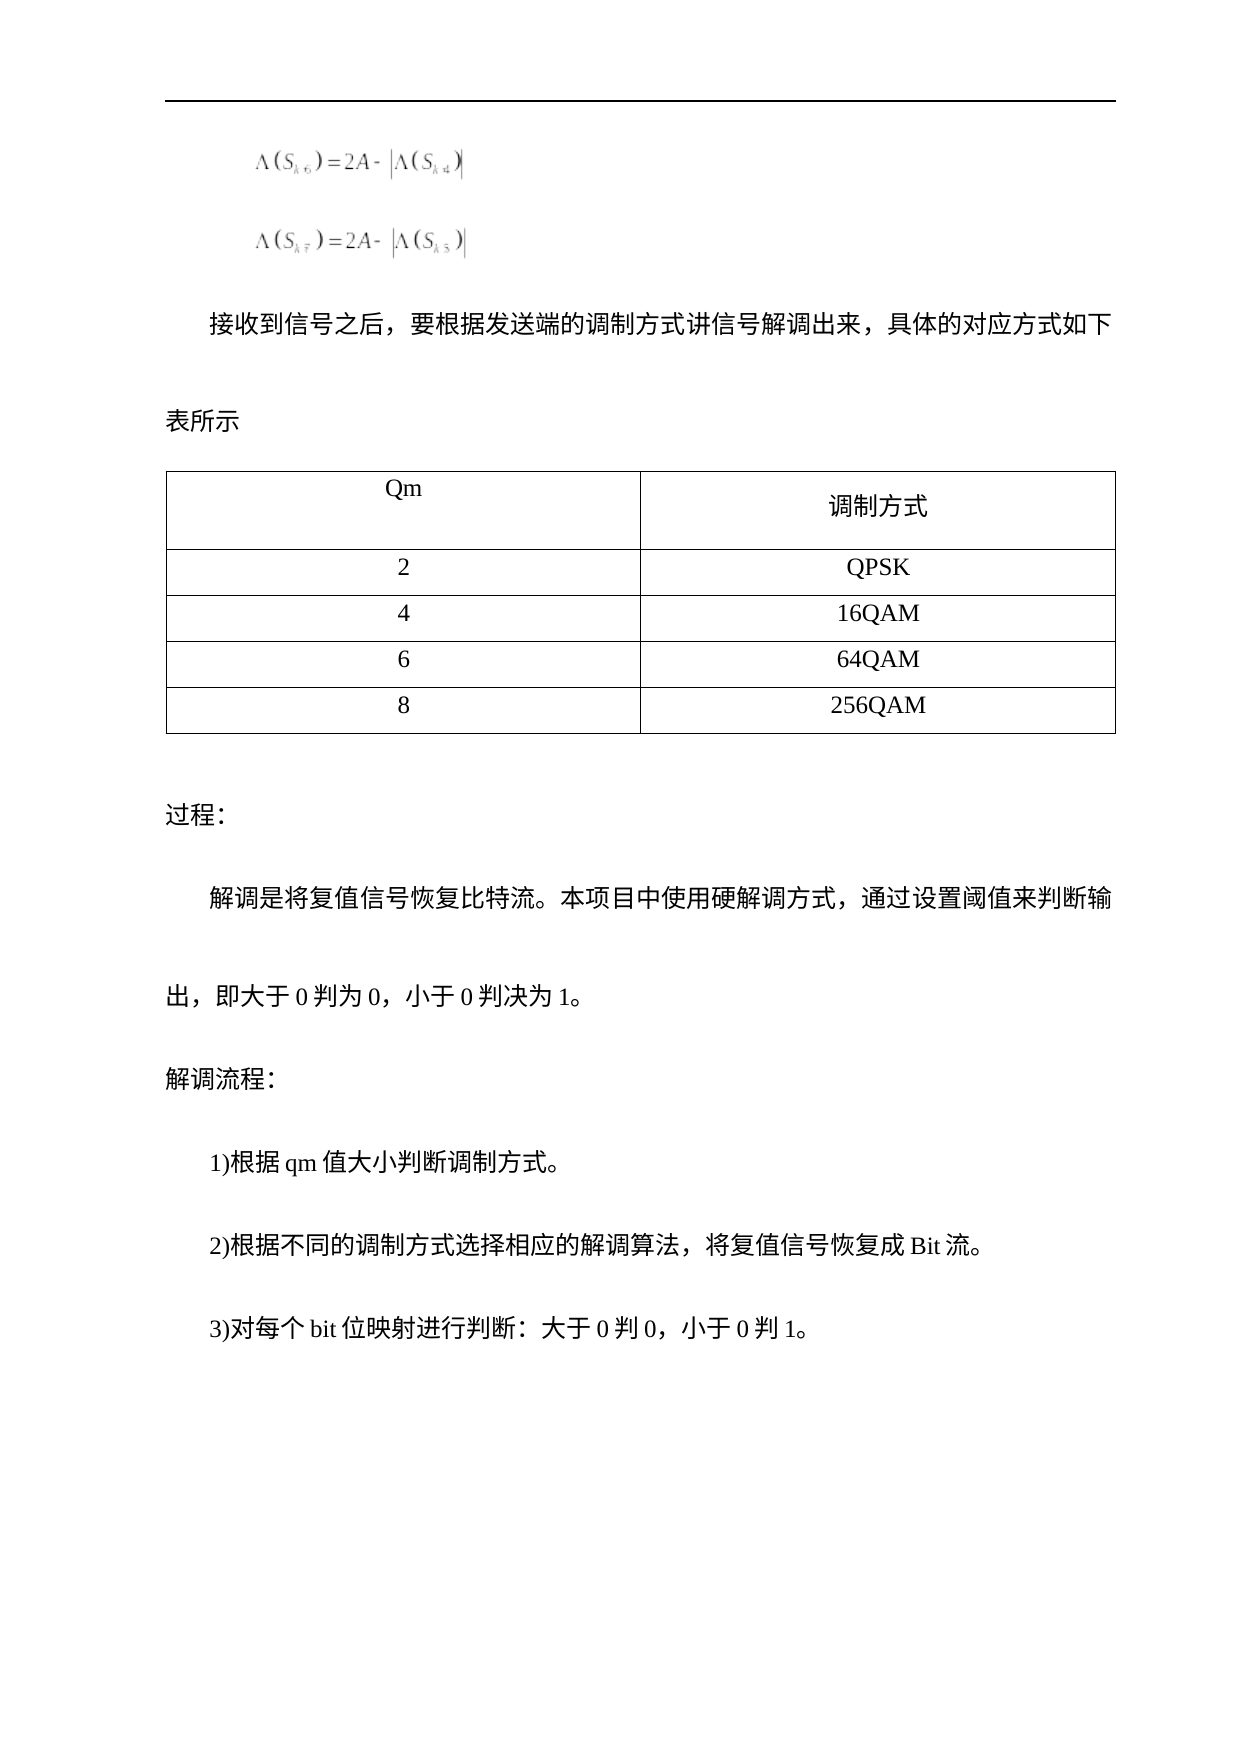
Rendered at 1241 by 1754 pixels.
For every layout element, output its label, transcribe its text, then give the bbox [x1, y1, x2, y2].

text 3)对每个bit位映射进行判断：大于0判0，小于0判1。 [165, 1294, 1116, 1359]
table_cell QPSK [641, 550, 1115, 595]
text 1)根据qm值大小判断调制方式。 [165, 1128, 1116, 1193]
table_cell 256QAM [641, 688, 1115, 733]
table_cell 8 [167, 688, 640, 733]
table_cell 2 [167, 550, 640, 595]
text 2)根据不同的调制方式选择相应的解调算法，将复值信号恢复成Bit流。 [165, 1211, 1116, 1276]
text 解调是将复值信号恢复比特流。本项目中使用硬解调方式，通过设置阈值来判断输出，即大于0判为0，小于0判决为1。 [165, 864, 1116, 1027]
table_header 调制方式 [641, 472, 1115, 549]
text 解调流程： [165, 1045, 1116, 1110]
table_cell 16QAM [641, 596, 1115, 641]
text 接收到信号之后，要根据发送端的调制方式讲信号解调出来，具体的对应方式如下表所示 [165, 290, 1116, 452]
table_cell 6 [167, 642, 640, 687]
table_cell 64QAM [641, 642, 1115, 687]
text 过程： [165, 781, 1116, 846]
table_header Qm [167, 472, 640, 549]
table_cell 4 [167, 596, 640, 641]
